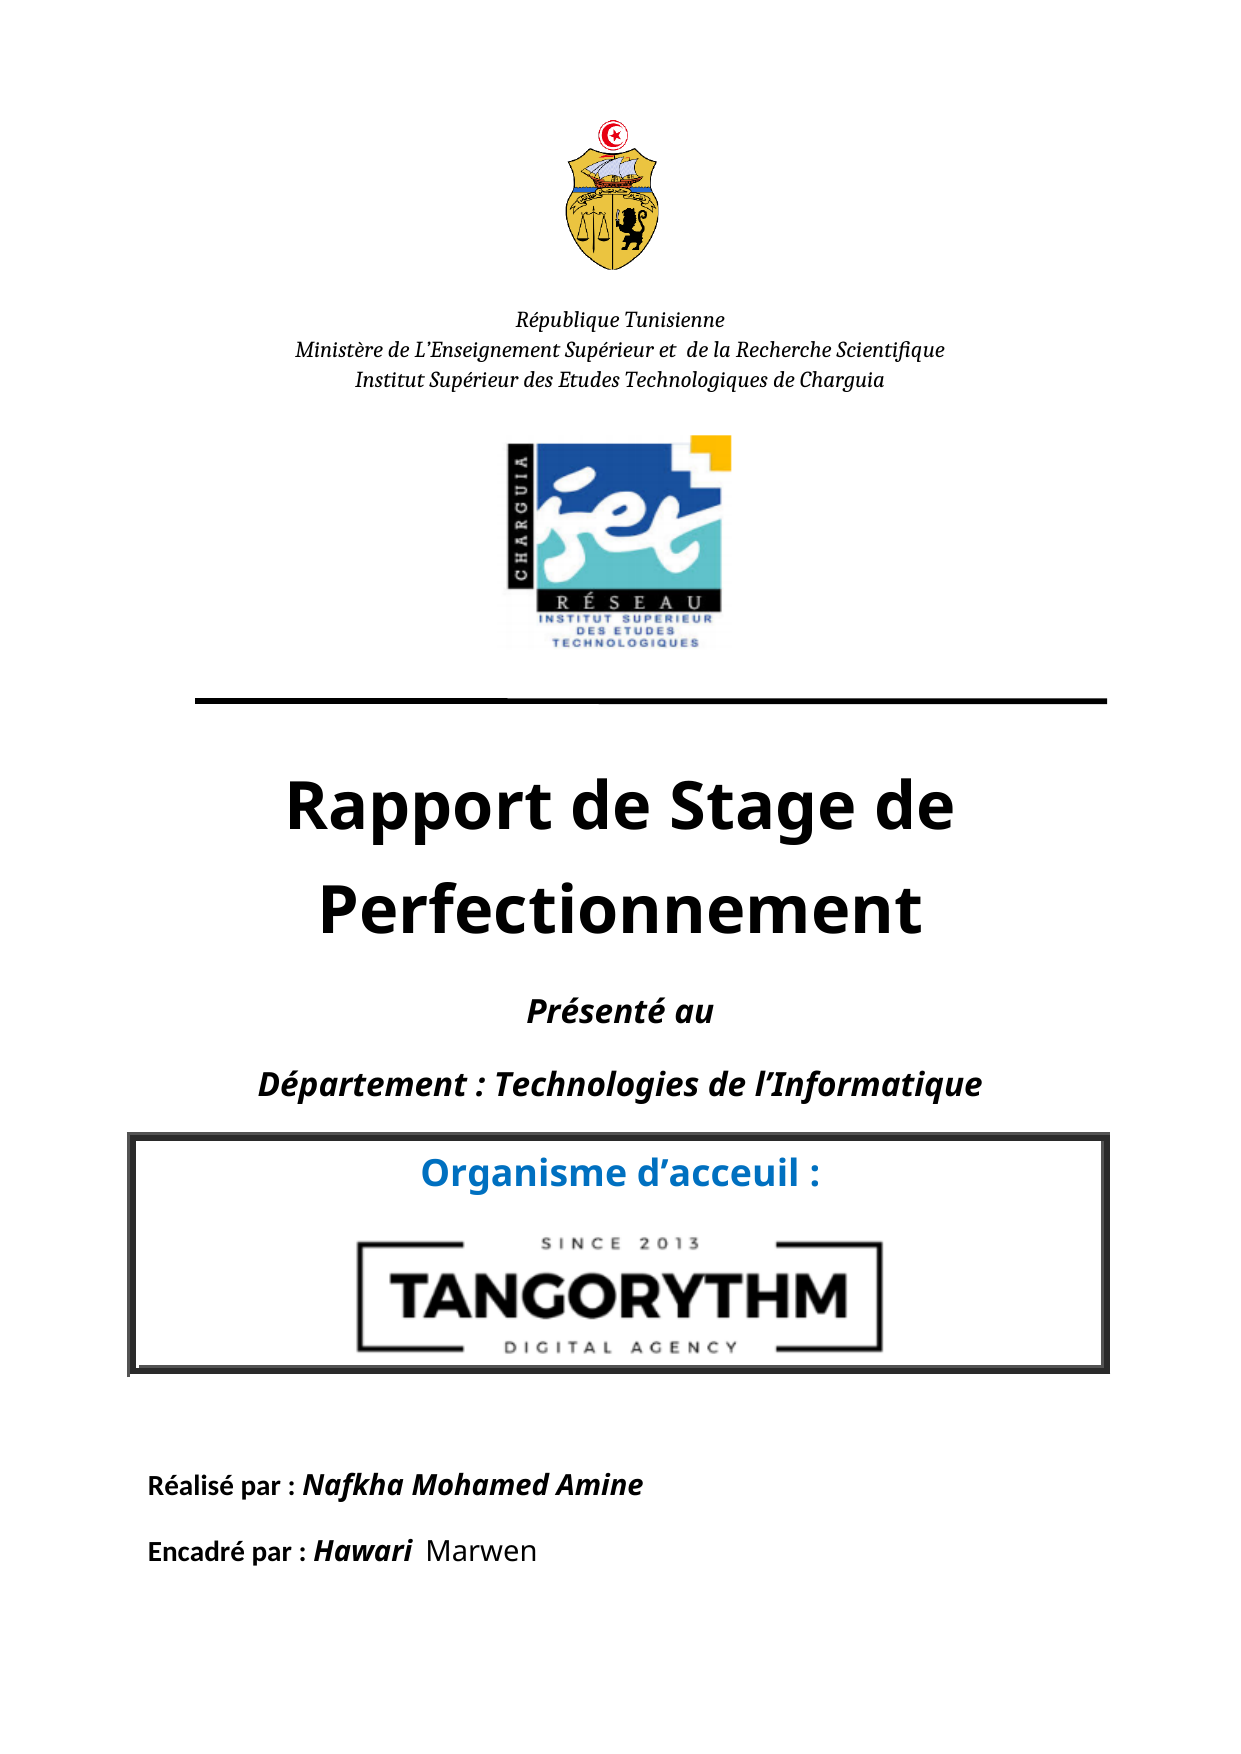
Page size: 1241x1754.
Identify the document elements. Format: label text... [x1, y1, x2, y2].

text Institut Supérieur des Etudes Technologiques de Charguia [148, 367, 1093, 393]
text Département : Technologies de l’Informatique [148, 1061, 1093, 1106]
text Réalisé par : Nafkha Mohamed Amine [148, 1464, 1093, 1504]
text Rapport de Stage de Perfectionnement [148, 758, 1093, 953]
text République Tunisienne [148, 307, 1093, 333]
text Encadré par : Hawari Marwen [148, 1530, 1093, 1570]
text Ministère de L’Enseignement Supérieur et de la Recherche Scientifique [148, 337, 1093, 363]
picture [496, 427, 744, 664]
picture [352, 1225, 888, 1365]
picture [565, 120, 659, 267]
text Présenté au [148, 988, 1093, 1033]
text Organisme d’acceuil : [139, 1144, 1101, 1197]
